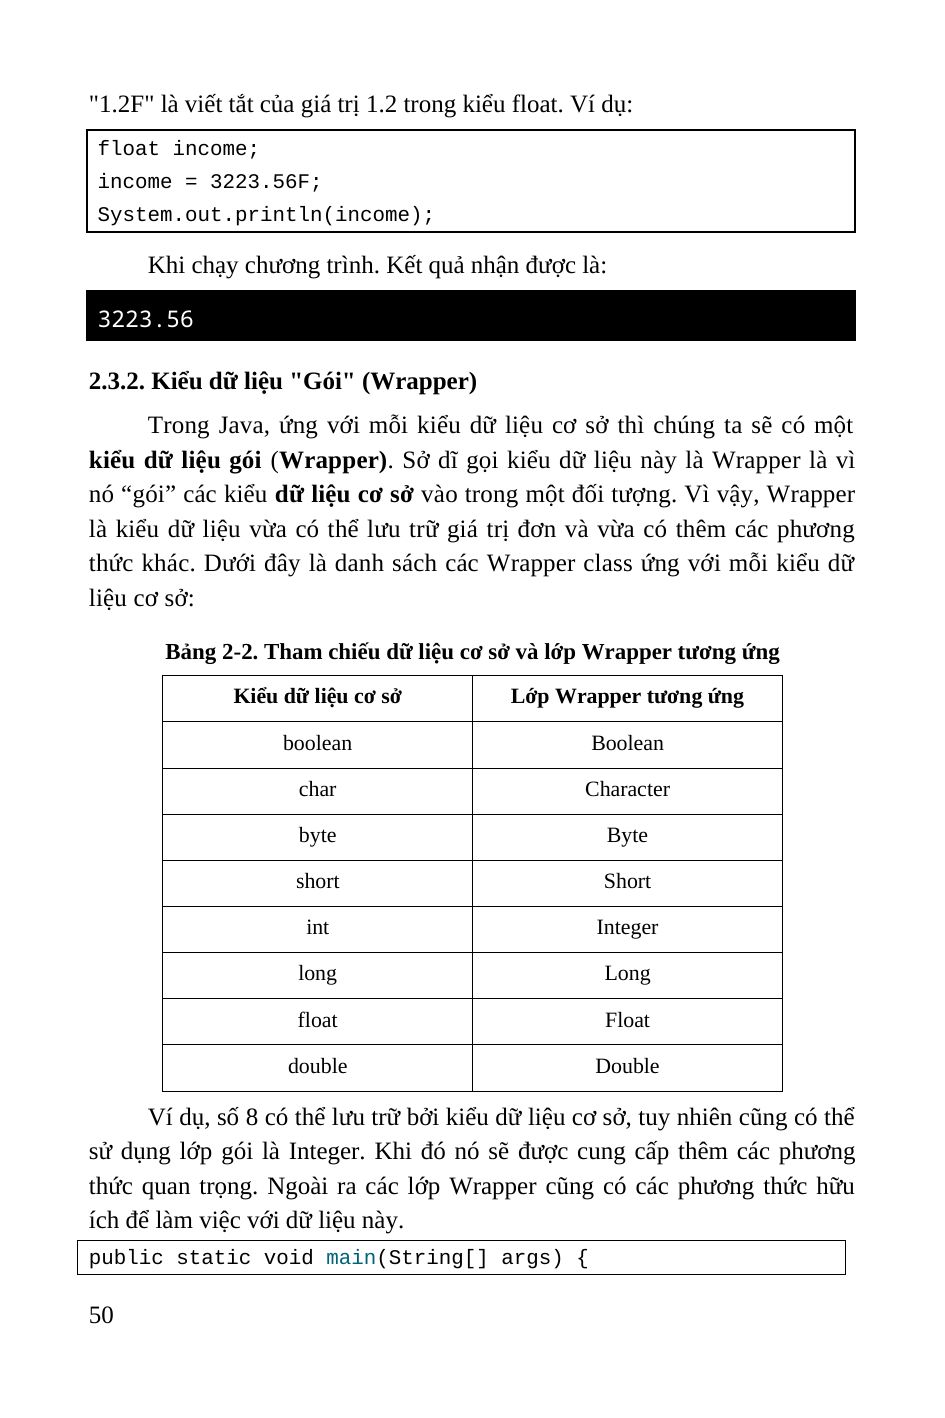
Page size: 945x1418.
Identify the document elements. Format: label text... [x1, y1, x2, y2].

table_cell byte [163, 815, 472, 860]
table_header float income; income = 3223.56F; System.out.println(income); [88, 131, 854, 231]
table_header Kiểu dữ liệu cơ sở [163, 676, 472, 721]
table_cell double [163, 1045, 472, 1091]
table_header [78, 1241, 845, 1274]
table_cell Byte [473, 815, 782, 860]
table_cell Short [473, 861, 782, 906]
table_cell float [163, 999, 472, 1044]
text Ví dụ, số 8 có thể lưu trữ bởi kiểu dữ liệu cơ sở, tuy nhiên cũng có thể sử dụng lớp gói là Integer. Khi đó nó sẽ được cung cấp thêm các phương thức quan trọng. Ngoài ra các lớp Wrapper cũng có các phương thức hữu ích để làm việc với dữ liệu này. [89, 1102, 856, 1234]
text Bảng 2-2. Tham chiếu dữ liệu cơ sở và lớp Wrapper tương ứng [89, 638, 856, 664]
table_cell char [163, 769, 472, 814]
table_header Lớp Wrapper tương ứng [473, 676, 782, 721]
text Khi chạy chương trình. Kết quả nhận được là: [89, 250, 856, 278]
table_cell Float [473, 999, 782, 1044]
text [89, 89, 856, 117]
subtitle 2.3.2. Kiểu dữ liệu "Gói" (Wrapper) [89, 366, 856, 395]
table_cell Character [473, 769, 782, 814]
table_cell short [163, 861, 472, 906]
text Trong Java, ứng với mỗi kiểu dữ liệu cơ sở thì chúng ta sẽ có một kiểu dữ liệu gói (Wrapper). Sở dĩ gọi kiểu dữ liệu này là Wrapper là vì nó “gói” các kiểu dữ liệu cơ sở vào trong một đối tượng. Vì vậy, Wrapper là kiểu dữ liệu vừa có thể lưu trữ giá trị đơn và vừa có thêm các phương thức khác. Dưới đây là danh sách các Wrapper class ứng với mỗi kiểu dữ liệu cơ sở: [89, 410, 856, 612]
table_cell boolean [163, 722, 472, 767]
table_header 3223.56 [88, 293, 854, 339]
table_cell Integer [473, 907, 782, 952]
table_cell Boolean [473, 722, 782, 767]
table_cell Double [473, 1045, 782, 1091]
table_cell Long [473, 953, 782, 998]
table_cell long [163, 953, 472, 998]
table_cell int [163, 907, 472, 952]
